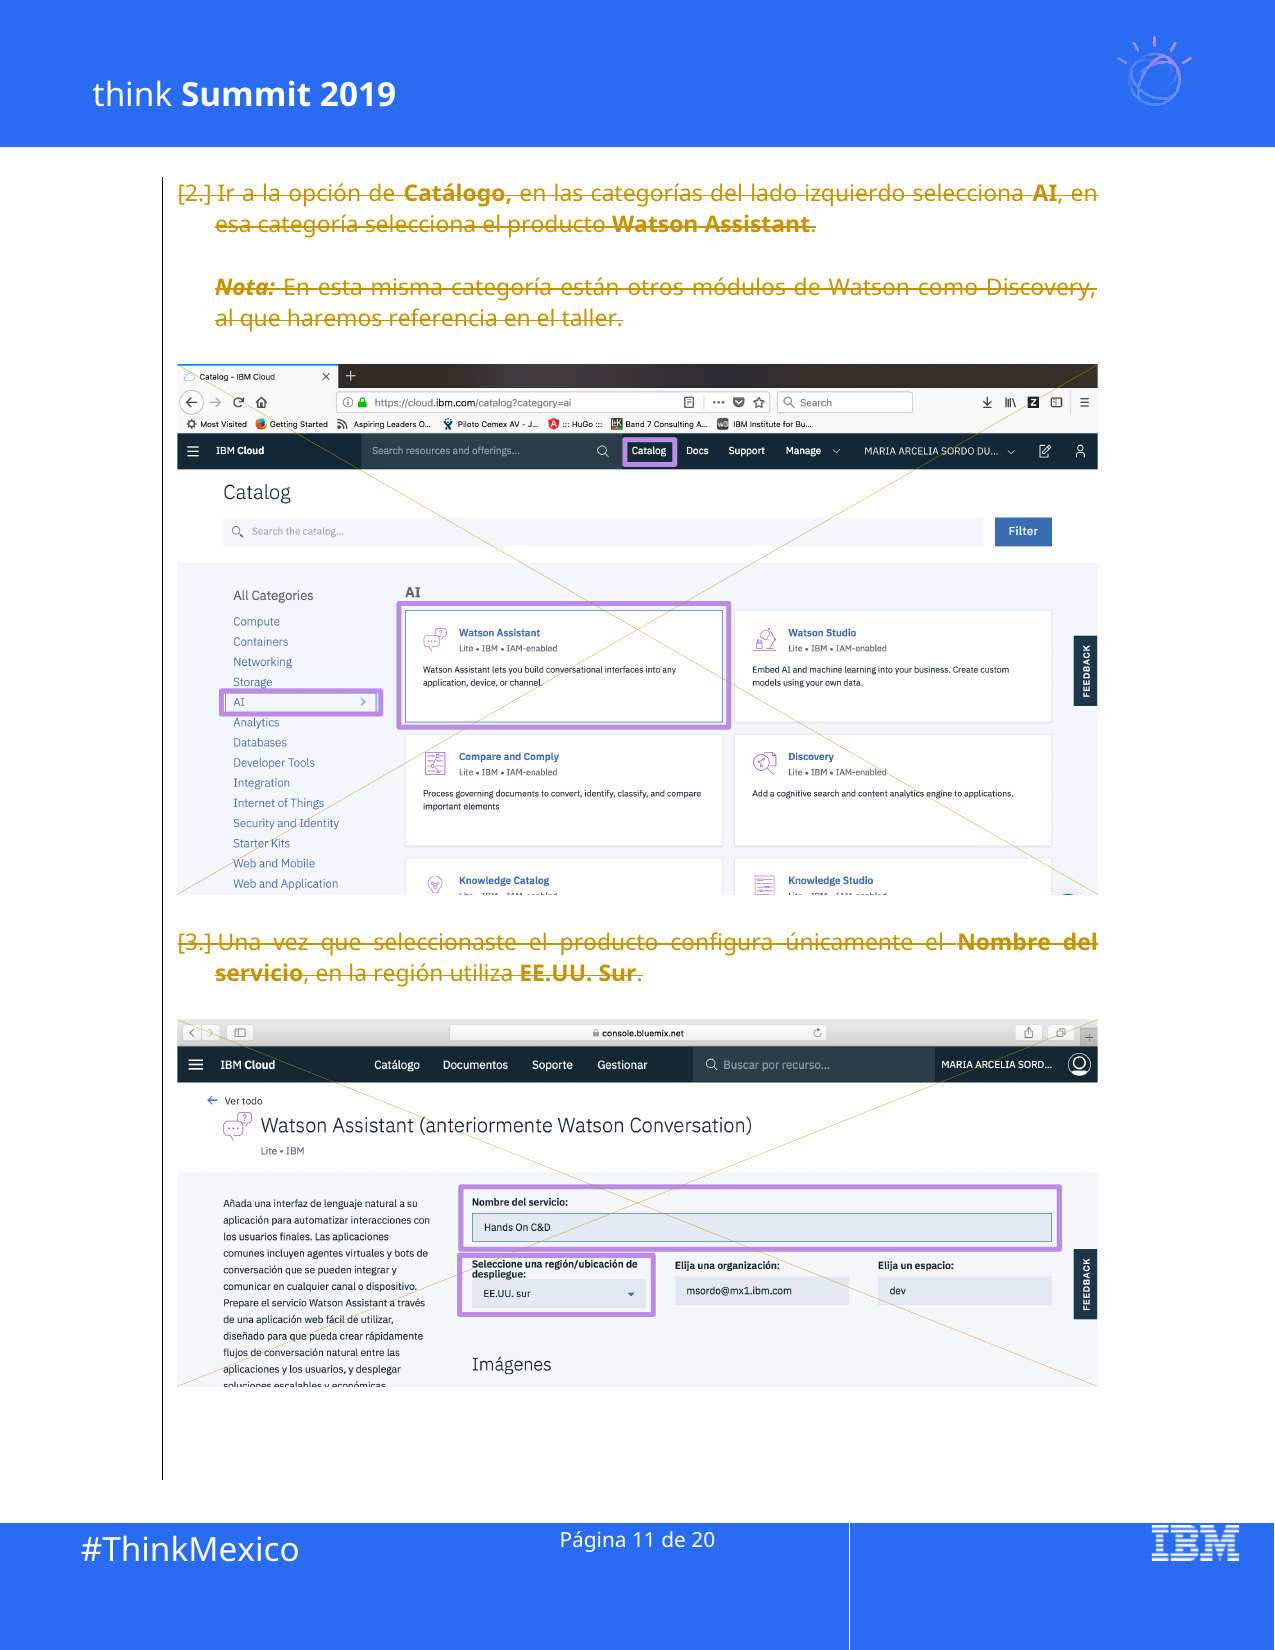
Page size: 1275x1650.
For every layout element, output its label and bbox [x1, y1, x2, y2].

picture [177, 366, 636, 893]
picture [1151, 1525, 1240, 1561]
picture [641, 1020, 1098, 1386]
picture [179, 1019, 1096, 1202]
picture [1117, 35, 1192, 107]
picture [639, 366, 1098, 893]
picture [179, 630, 1096, 895]
picture [179, 364, 1096, 629]
picture [177, 1021, 634, 1386]
picture [179, 1204, 1096, 1387]
